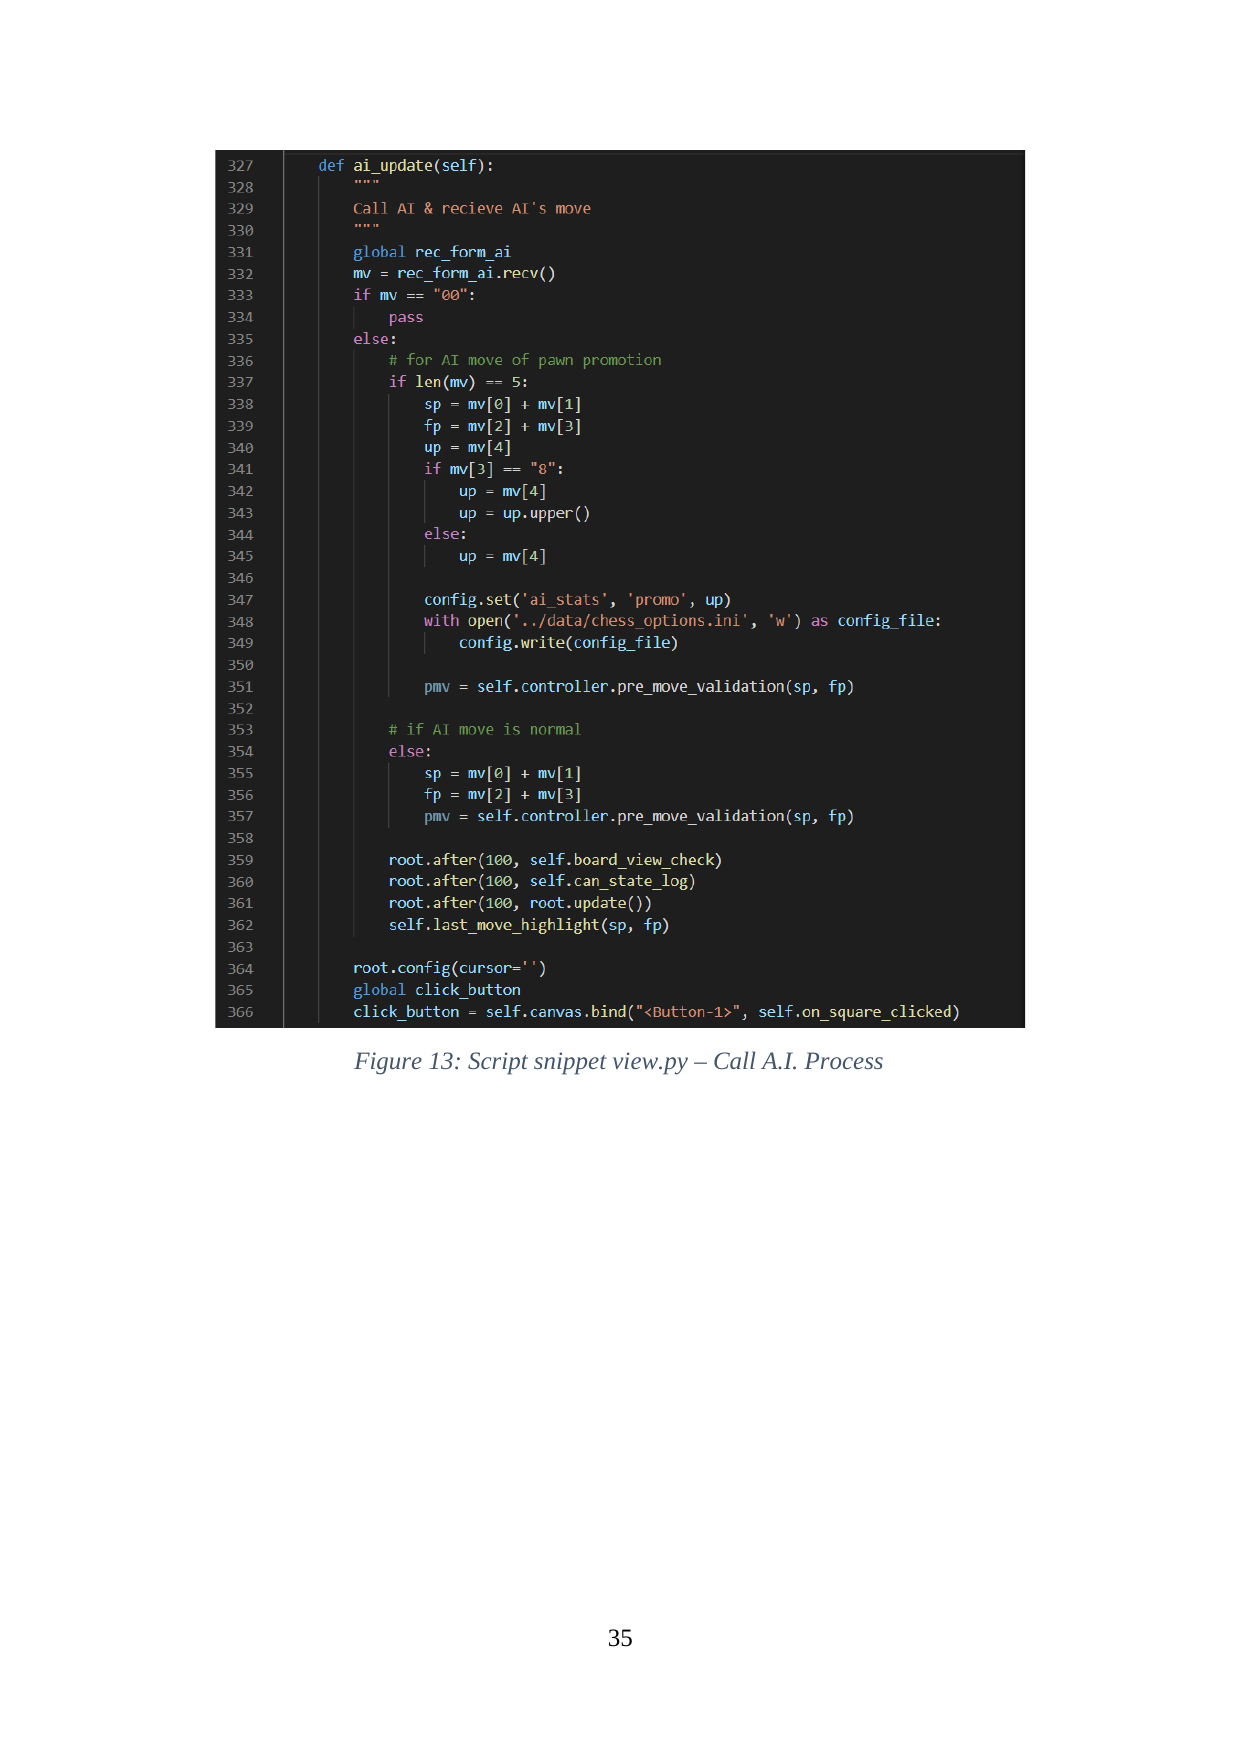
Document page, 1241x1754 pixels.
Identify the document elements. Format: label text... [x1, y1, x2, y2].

picture [215, 150, 1025, 1028]
text Figure 13: Script snippet view.py – Call A.I. Process [187, 1046, 1053, 1075]
